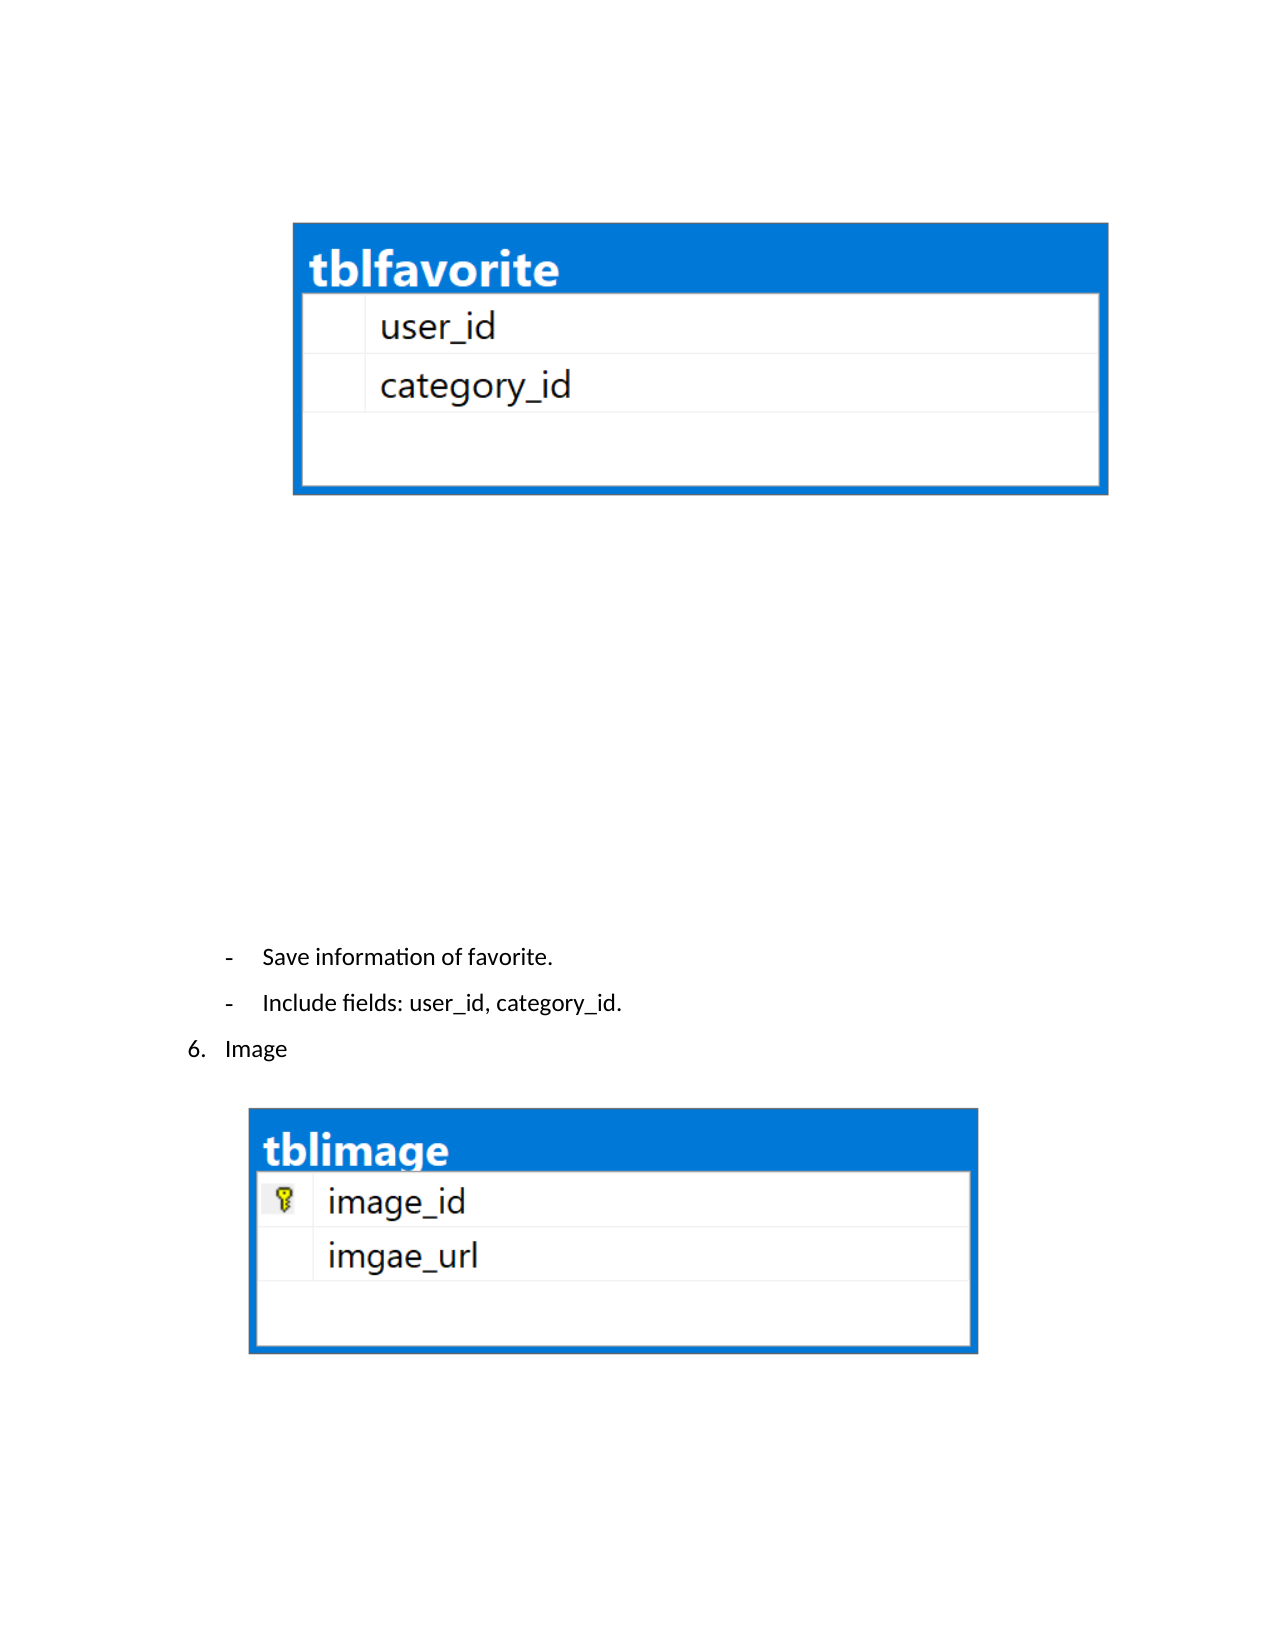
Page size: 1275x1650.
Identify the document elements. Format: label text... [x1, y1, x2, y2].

picture [225, 1078, 1011, 1387]
list Include fields: user_id, category_id. [225, 987, 1125, 1018]
picture [225, 150, 1188, 563]
list Image [187, 1033, 1125, 1063]
list Save information of favorite. [225, 941, 1125, 972]
